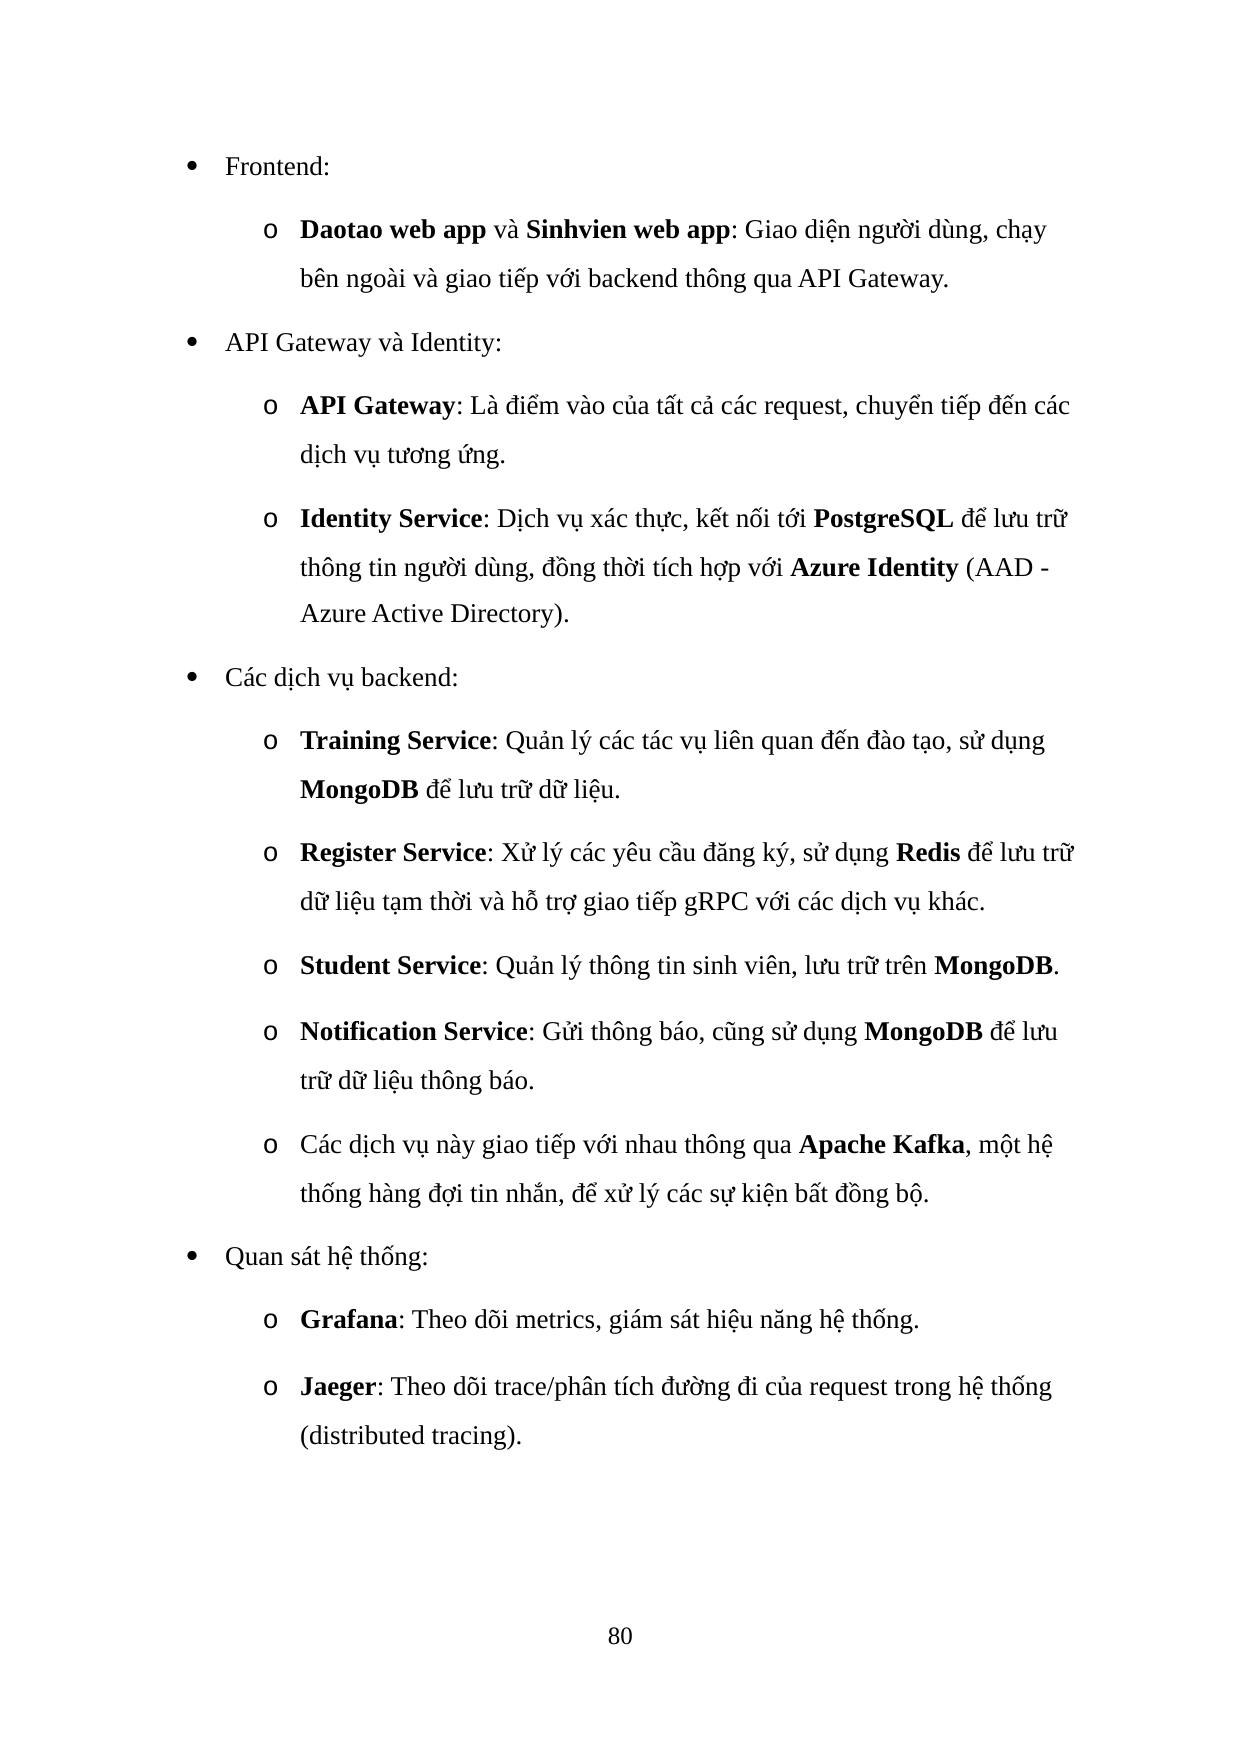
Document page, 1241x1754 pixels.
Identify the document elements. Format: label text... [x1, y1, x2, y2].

list Jaeger: Theo dõi trace/phân tích đường đi của request trong hệ thống (distributed tracing). [262, 1370, 1090, 1451]
list Daotao web app và Sinhvien web app: Giao diện người dùng, chạy bên ngoài và giao tiếp với backend thông qua API Gateway. [262, 213, 1090, 294]
list Frontend: [187, 150, 1090, 181]
list API Gateway và Identity: [187, 326, 1090, 357]
list Training Service: Quản lý các tác vụ liên quan đến đào tạo, sử dụng MongoDB để lưu trữ dữ liệu. [262, 724, 1090, 804]
list Các dịch vụ này giao tiếp với nhau thông qua Apache Kafka, một hệ thống hàng đợi tin nhắn, để xử lý các sự kiện bất đồng bộ. [262, 1128, 1090, 1208]
list Grafana: Theo dõi metrics, giám sát hiệu năng hệ thống. [262, 1304, 1090, 1337]
list Student Service: Quản lý thông tin sinh viên, lưu trữ trên MongoDB. [262, 949, 1090, 982]
list Register Service: Xử lý các yêu cầu đăng ký, sử dụng Redis để lưu trữ dữ liệu tạm thời và hỗ trợ giao tiếp gRPC với các dịch vụ khác. [262, 836, 1090, 917]
list Notification Service: Gửi thông báo, cũng sử dụng MongoDB để lưu trữ dữ liệu thông báo. [262, 1016, 1090, 1096]
list Quan sát hệ thống: [187, 1240, 1090, 1271]
list Các dịch vụ backend: [187, 661, 1090, 692]
list Identity Service: Dịch vụ xác thực, kết nối tới PostgreSQL để lưu trữ thông tin người dùng, đồng thời tích hợp với Azure Identity (AAD - Azure Active Directory). [262, 502, 1090, 628]
list API Gateway: Là điểm vào của tất cả các request, chuyển tiếp đến các dịch vụ tương ứng. [262, 389, 1090, 469]
